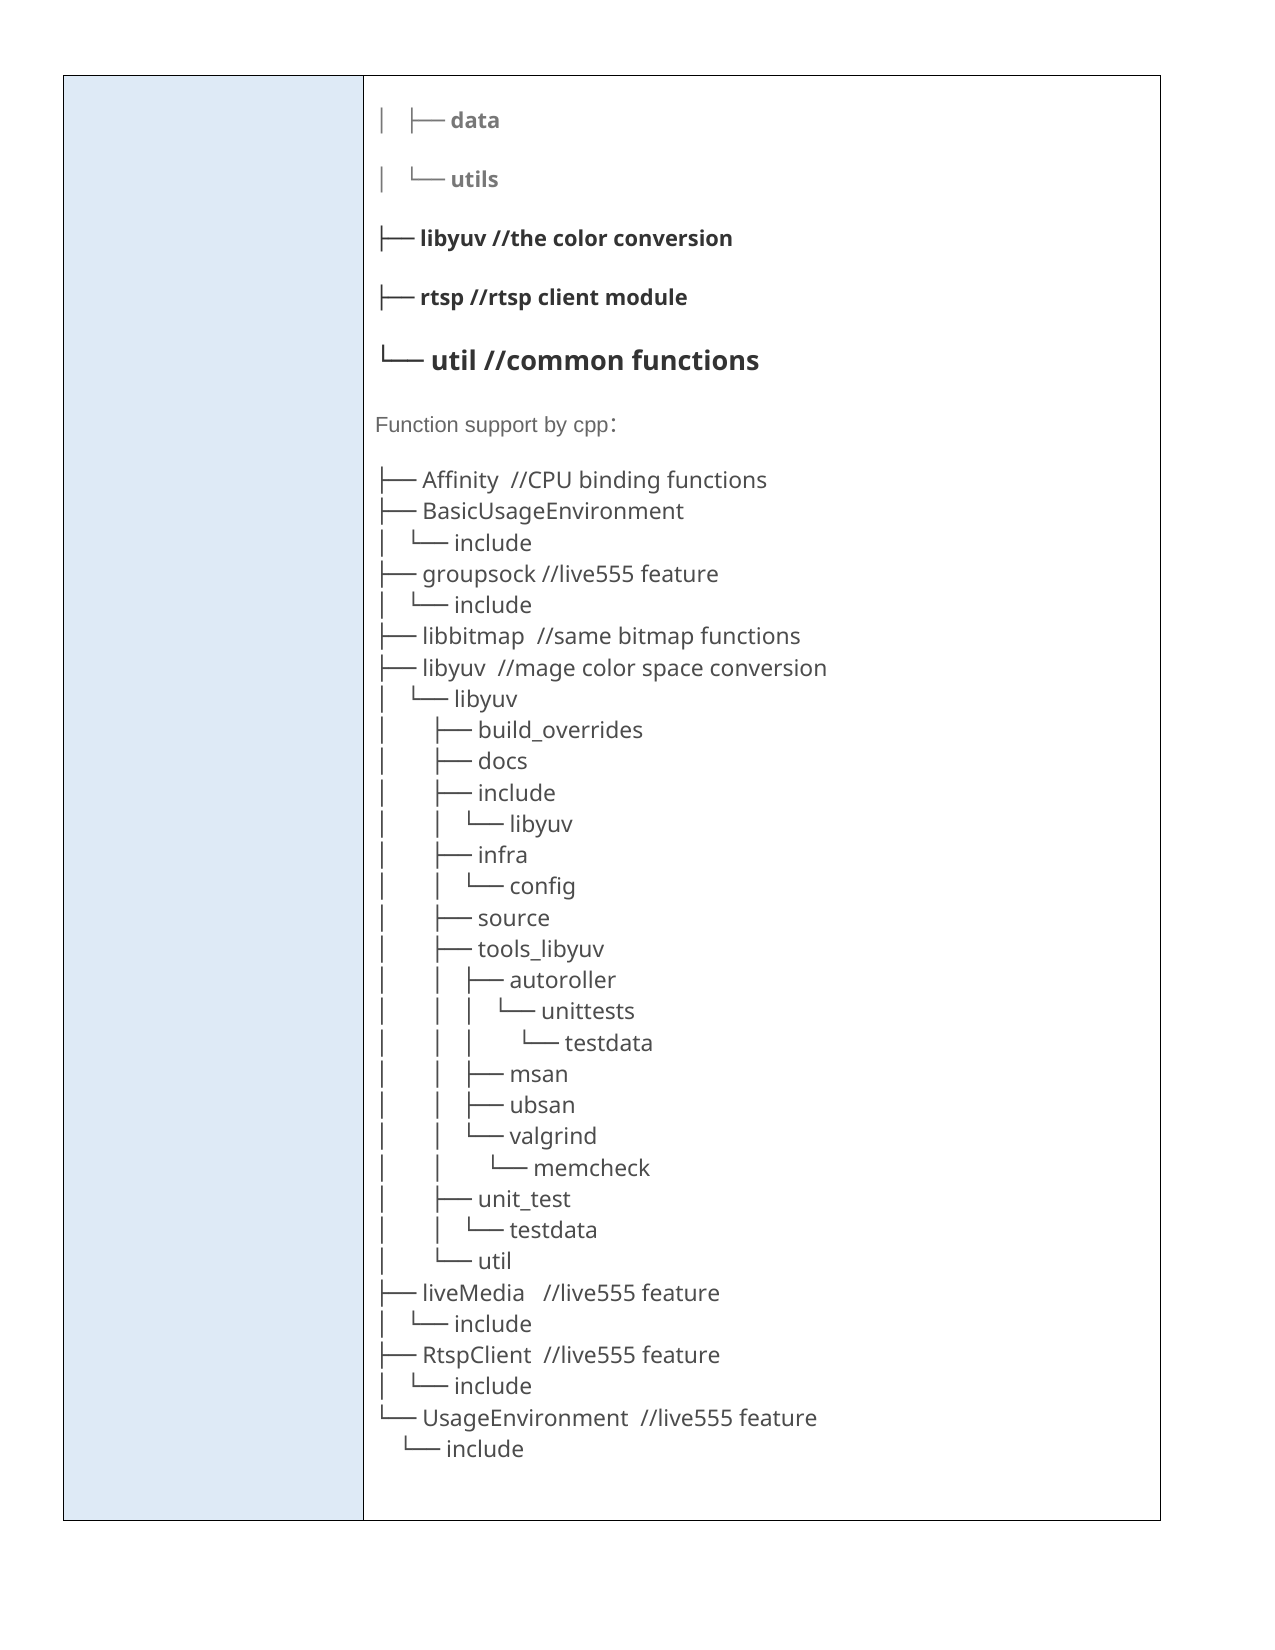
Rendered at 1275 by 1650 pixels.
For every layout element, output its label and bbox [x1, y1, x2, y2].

table_cell [64, 76, 363, 1520]
table_cell [364, 76, 1160, 1520]
